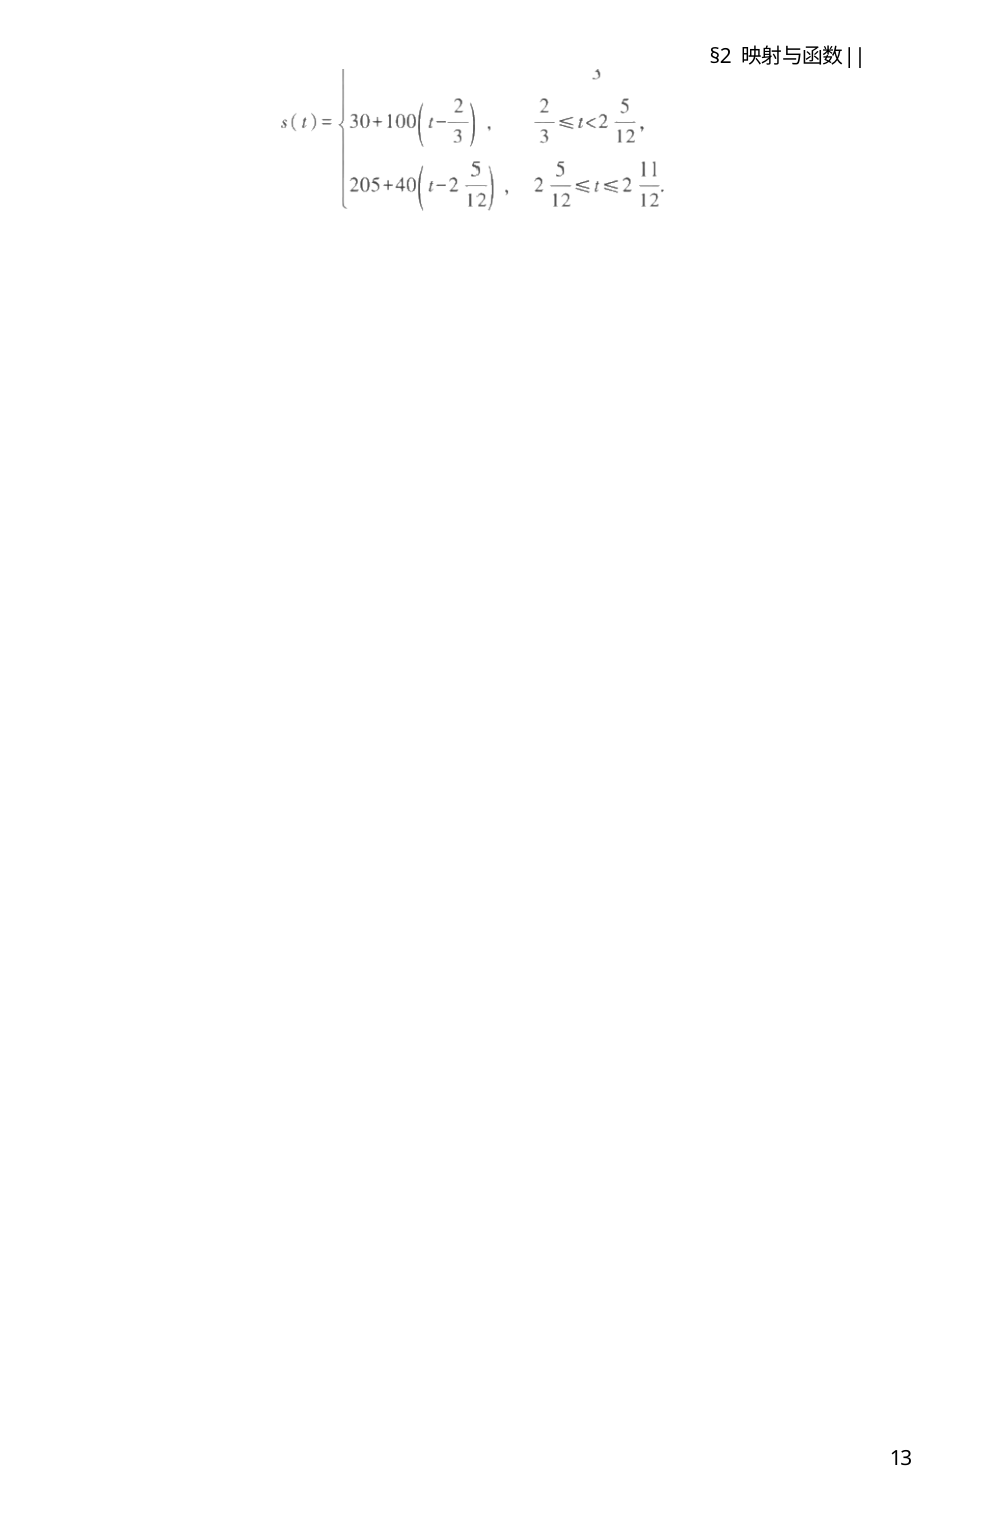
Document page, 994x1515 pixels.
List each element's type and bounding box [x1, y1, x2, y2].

picture [280, 69, 665, 212]
